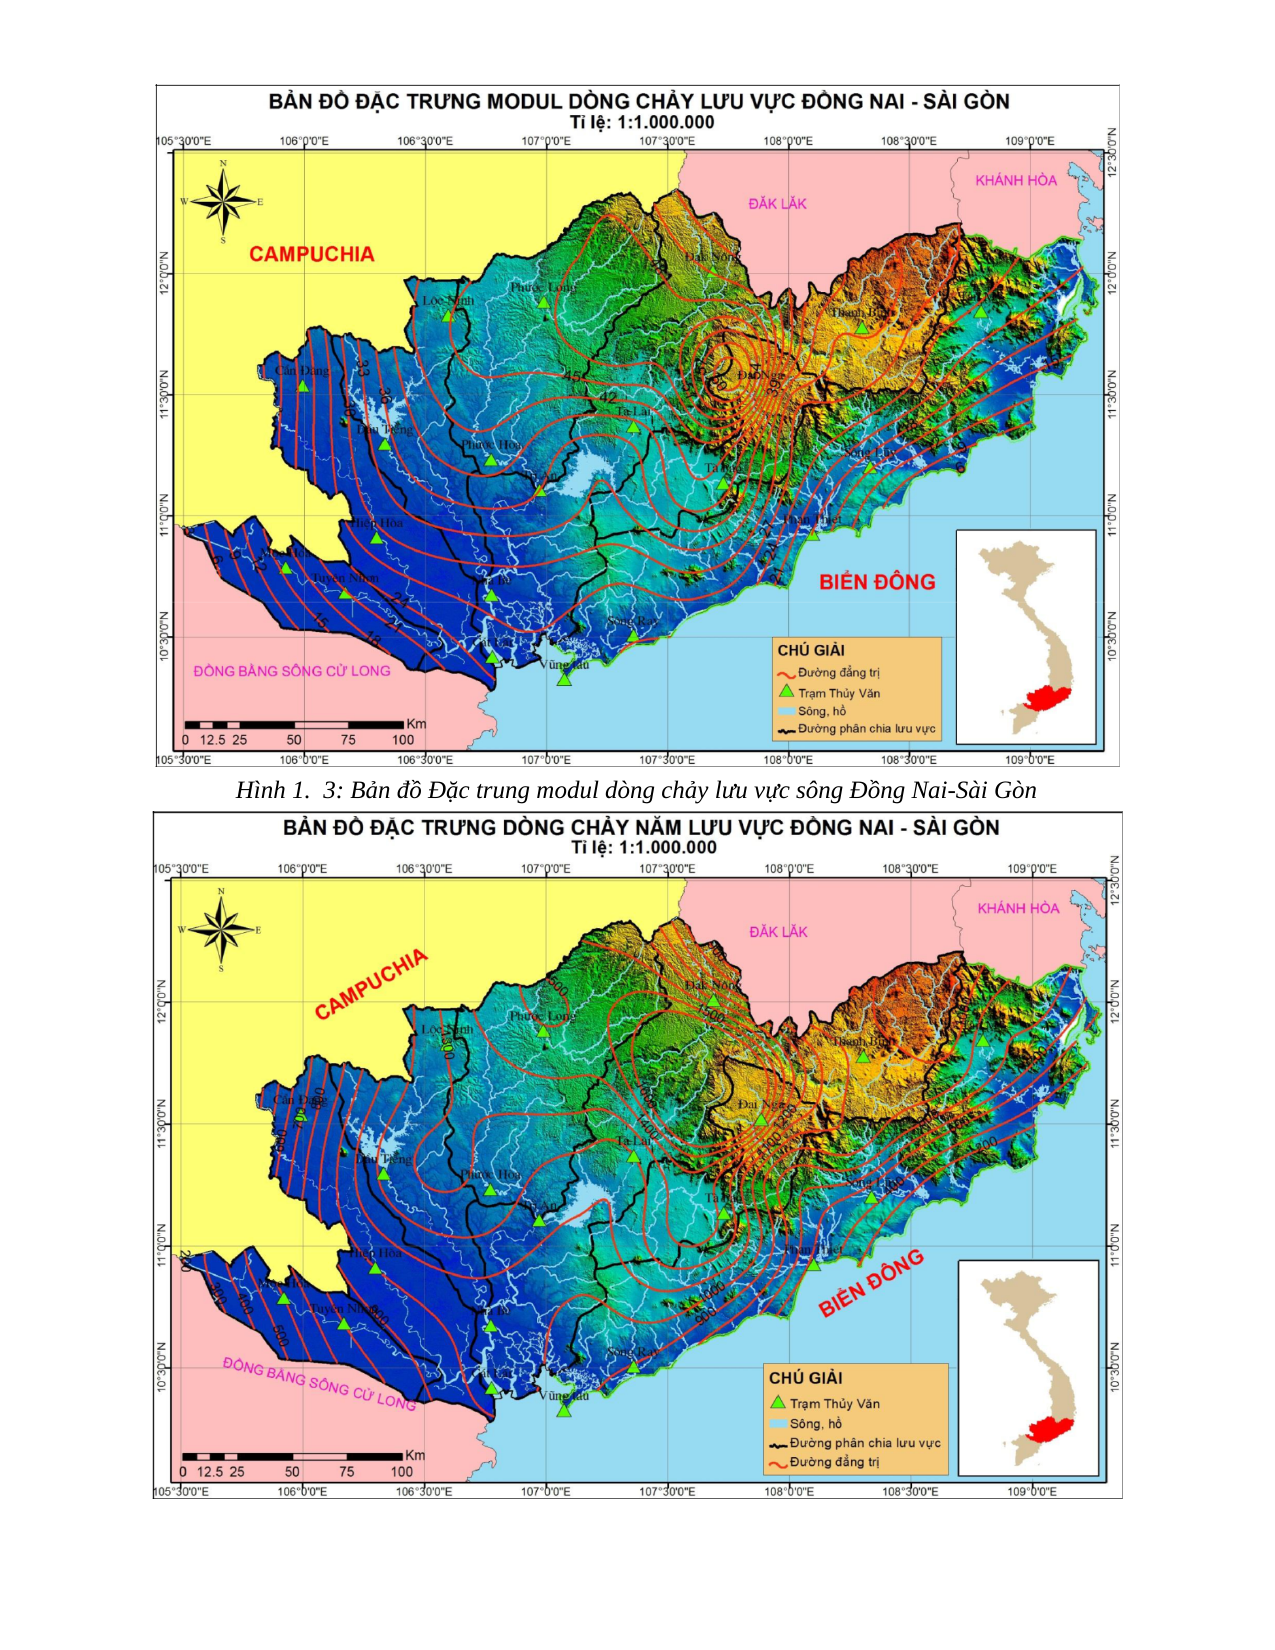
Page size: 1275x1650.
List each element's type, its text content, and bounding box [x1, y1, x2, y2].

picture [152, 811, 1123, 1499]
picture [155, 84, 1120, 767]
